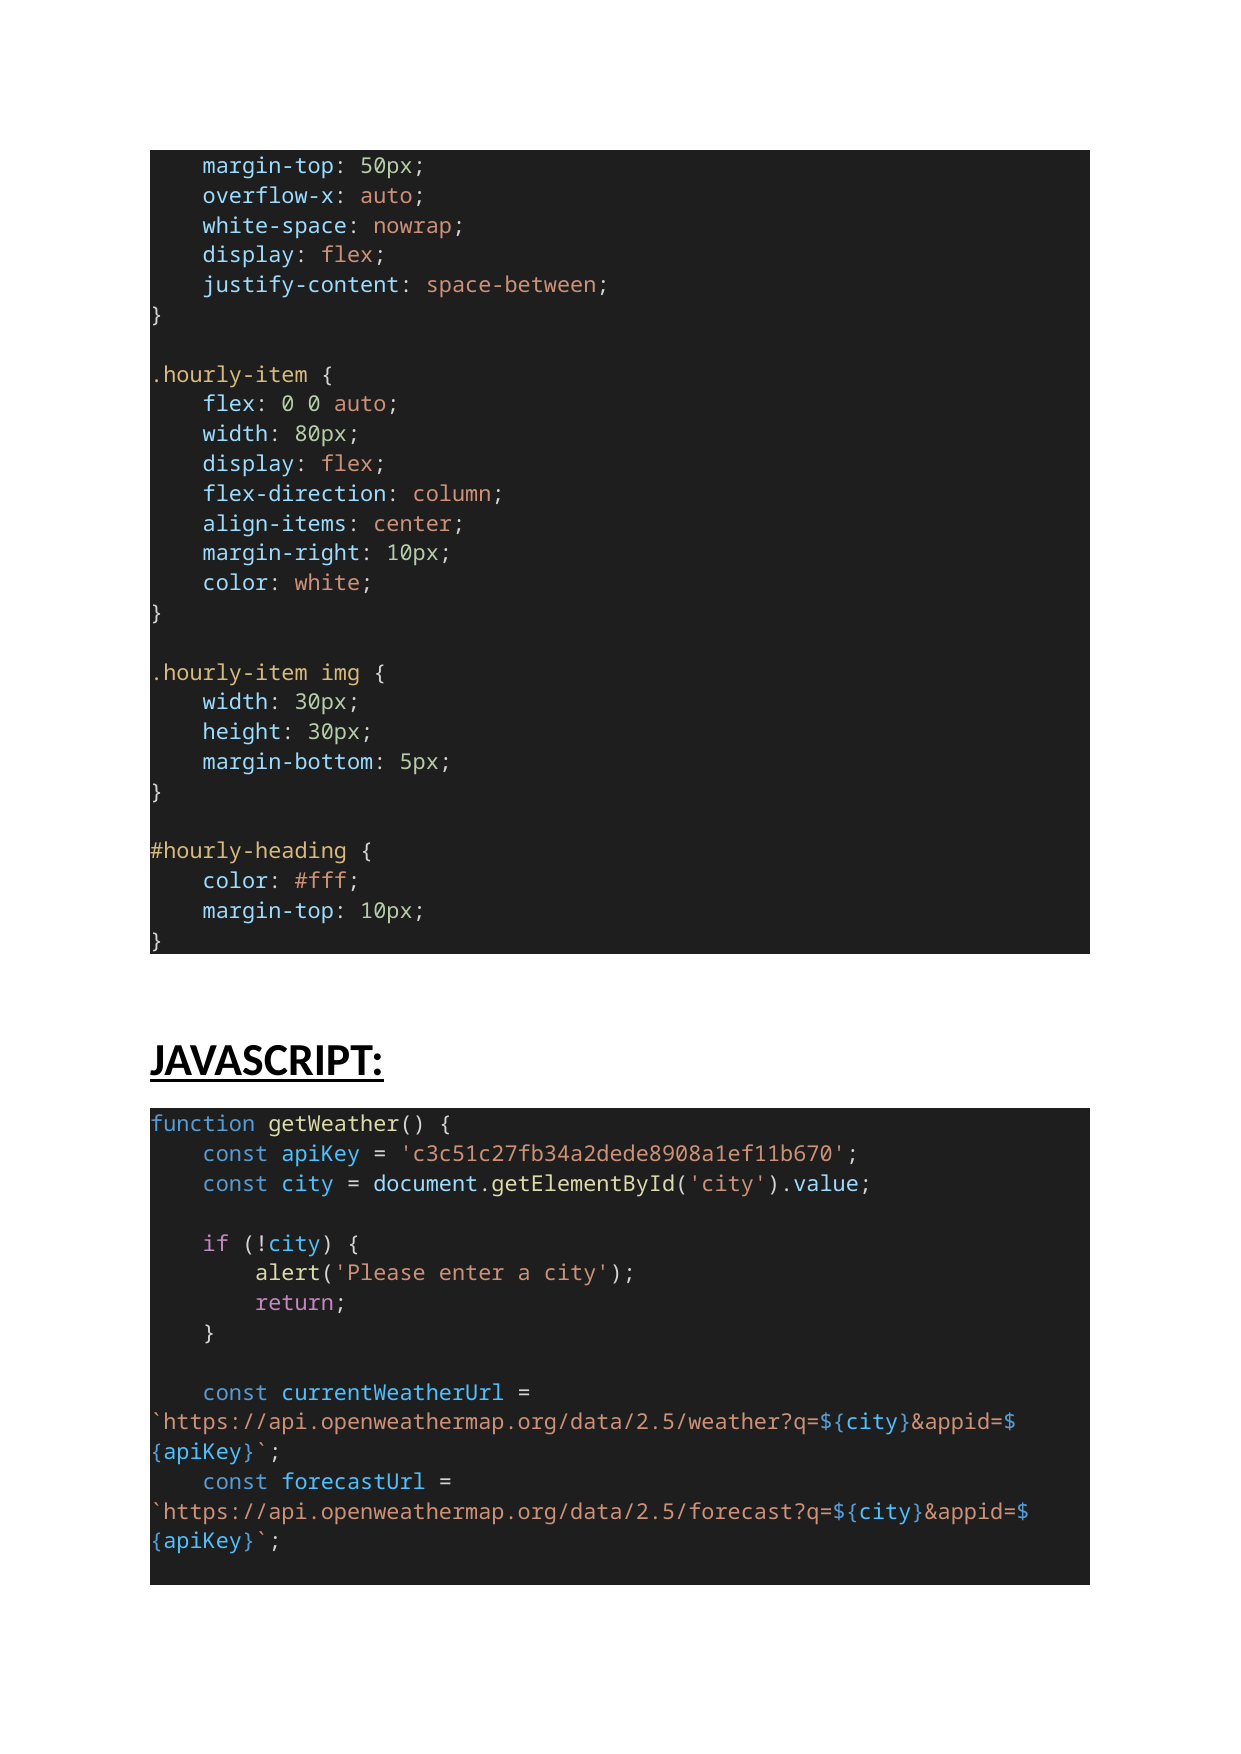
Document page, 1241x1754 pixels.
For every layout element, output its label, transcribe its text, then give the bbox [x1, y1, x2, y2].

text .hourly-item img { [150, 656, 1090, 686]
text justify-content: space-between; [150, 269, 1090, 299]
text const currentWeatherUrl = `https://api.openweathermap.org/data/2.5/weather?q=${city}&appid=${apiKey}`; [150, 1376, 1090, 1466]
text overflow-x: auto; [150, 180, 1090, 209]
text alert('Please enter a city'); [150, 1257, 1090, 1287]
text margin-top: 50px; [150, 150, 1090, 180]
text const city = document.getElementById('city').value; [150, 1168, 1090, 1198]
text width: 80px; [150, 418, 1090, 448]
text display: flex; [150, 448, 1090, 478]
text color: #fff; [150, 865, 1090, 895]
text } [150, 776, 1090, 805]
text color: white; [150, 567, 1090, 597]
text } [150, 924, 1090, 954]
text margin-bottom: 5px; [150, 746, 1090, 776]
text margin-right: 10px; [150, 537, 1090, 567]
text return; [150, 1287, 1090, 1317]
text function getWeather() { [150, 1108, 1090, 1138]
text #hourly-heading { [150, 835, 1090, 865]
text align-items: center; [150, 507, 1090, 537]
text } [150, 1317, 1090, 1347]
text if (!city) { [150, 1227, 1090, 1257]
text const forecastUrl = `https://api.openweathermap.org/data/2.5/forecast?q=${city}&appid=${apiKey}`; [150, 1466, 1090, 1555]
text } [150, 299, 1090, 329]
text margin-top: 10px; [150, 895, 1090, 924]
text .hourly-item { [150, 358, 1090, 388]
text } [150, 597, 1090, 627]
text height: 30px; [150, 716, 1090, 746]
text JAVASCRIPT: [150, 1031, 1090, 1087]
text display: flex; [150, 239, 1090, 269]
text width: 30px; [150, 686, 1090, 716]
text flex: 0 0 auto; [150, 388, 1090, 418]
text flex-direction: column; [150, 478, 1090, 507]
text const apiKey = 'c3c51c27fb34a2dede8908a1ef11b670'; [150, 1138, 1090, 1168]
text white-space: nowrap; [150, 209, 1090, 239]
